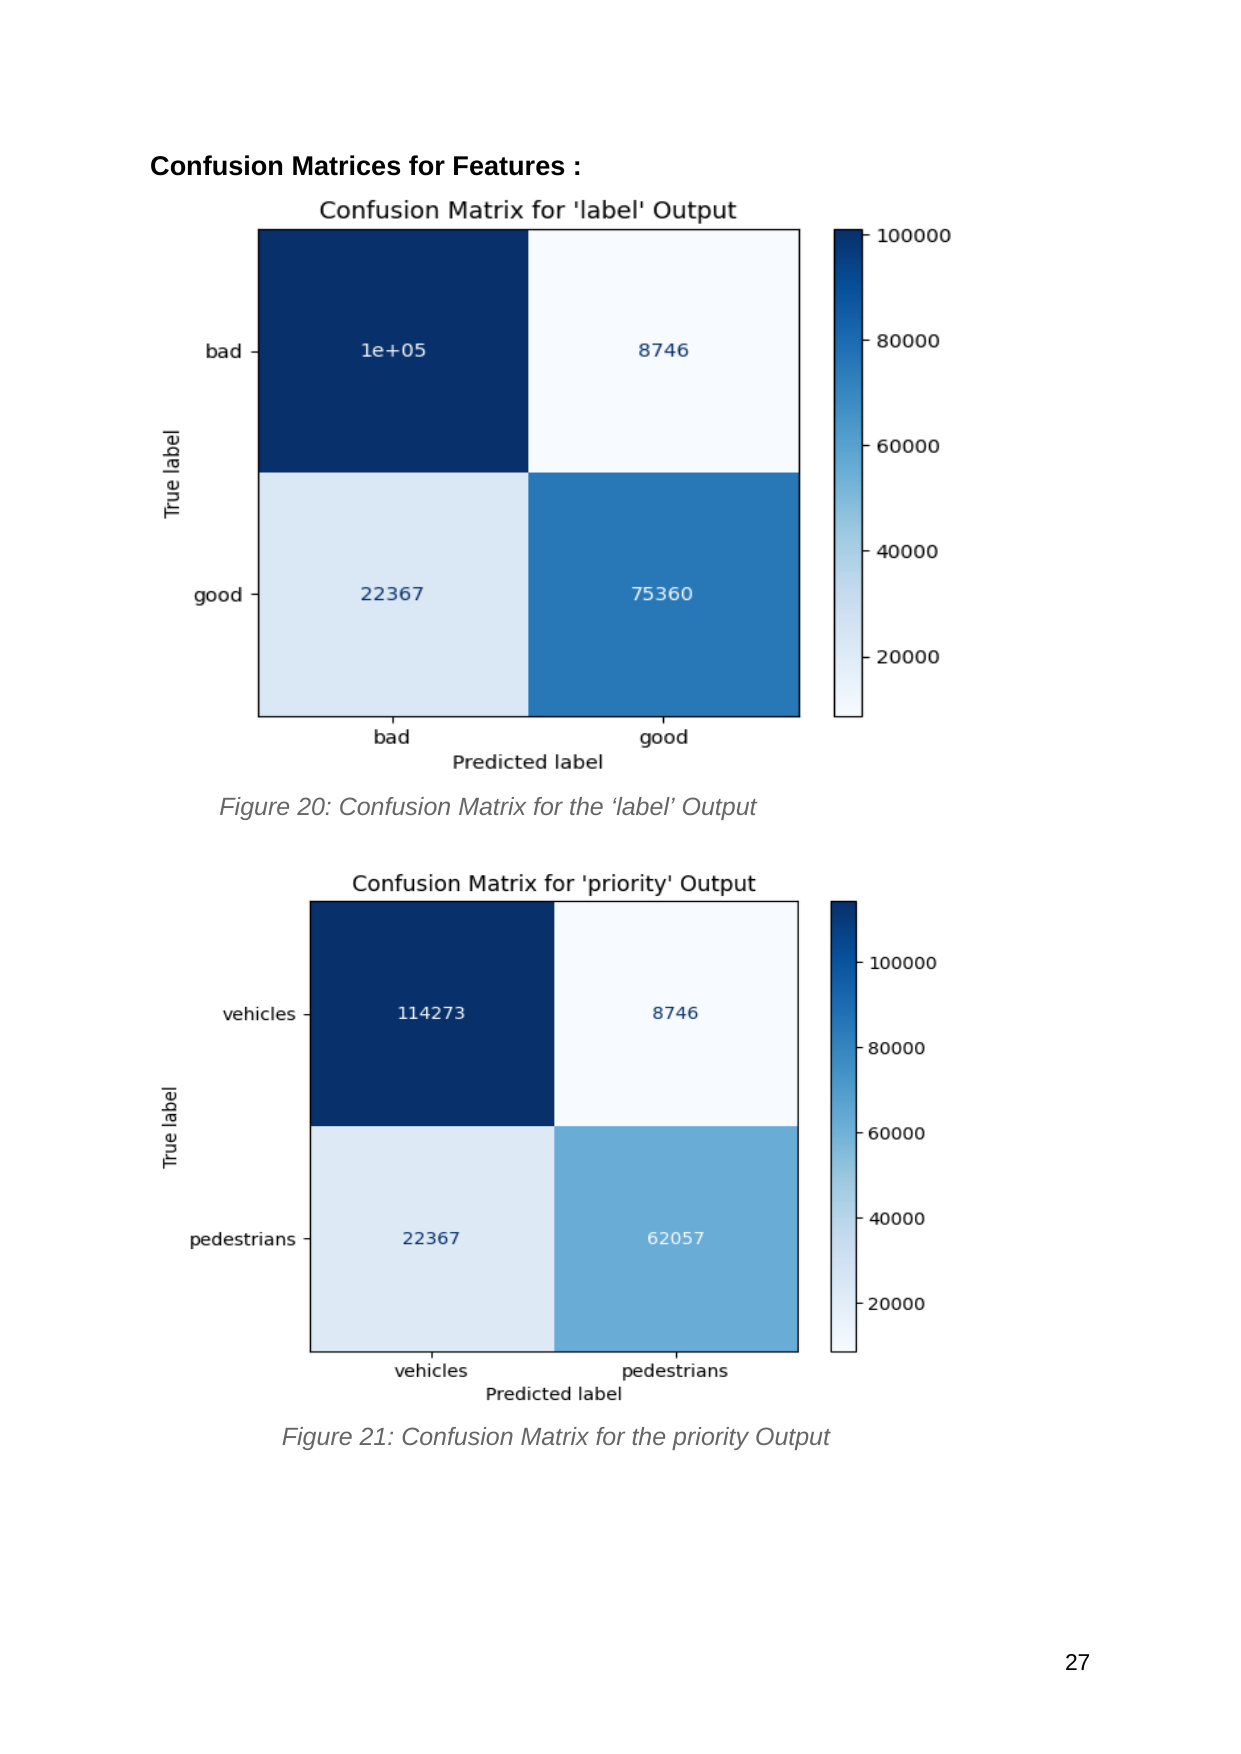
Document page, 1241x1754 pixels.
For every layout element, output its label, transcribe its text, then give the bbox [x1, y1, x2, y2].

picture [150, 862, 951, 1416]
text Confusion Matrices for Features : [150, 150, 1090, 181]
picture [150, 187, 967, 786]
text Figure 21: Confusion Matrix for the priority Output [150, 1422, 1090, 1450]
text Figure 20: Confusion Matrix for the ‘label’ Output [150, 792, 1090, 821]
